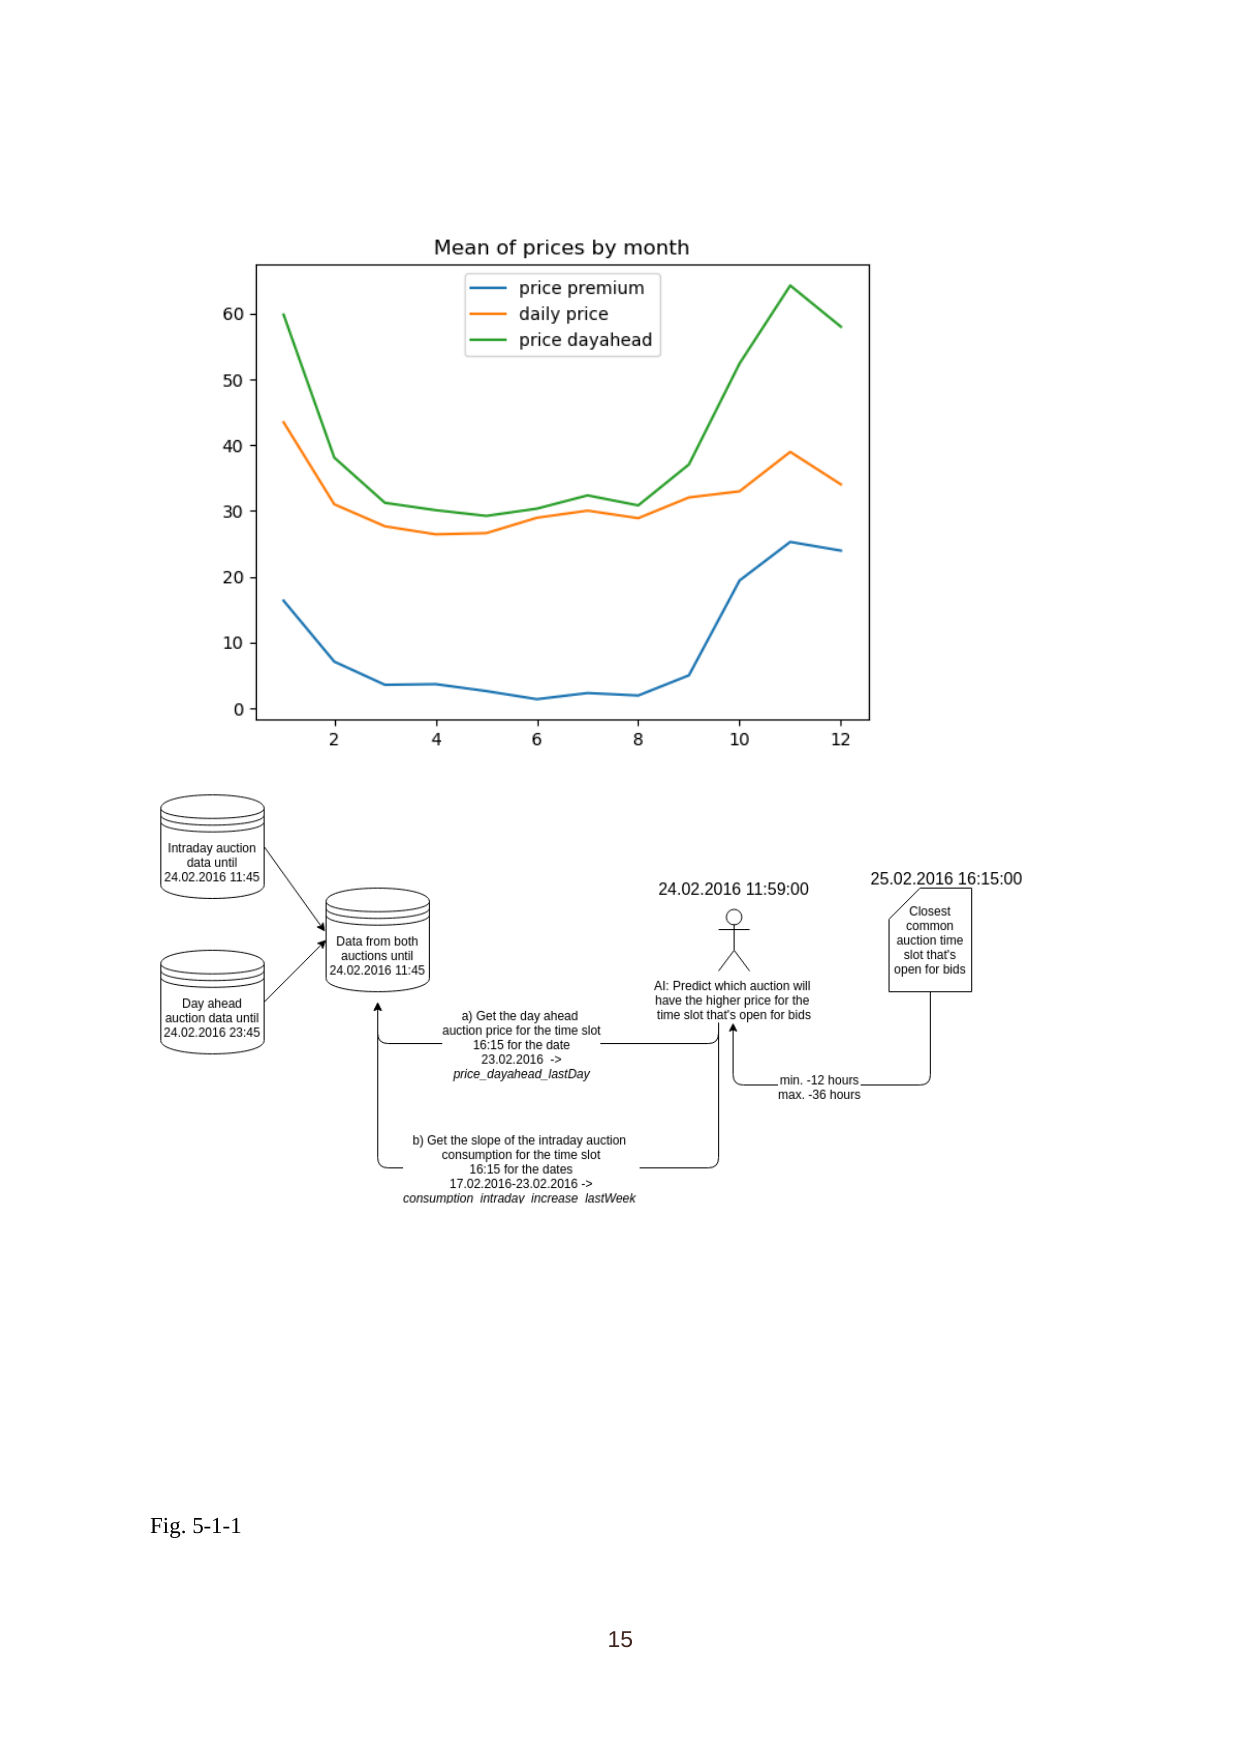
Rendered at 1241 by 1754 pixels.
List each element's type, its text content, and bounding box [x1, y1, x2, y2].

picture [150, 194, 1091, 1214]
text Fig. 5-1-1 [150, 1512, 1090, 1538]
